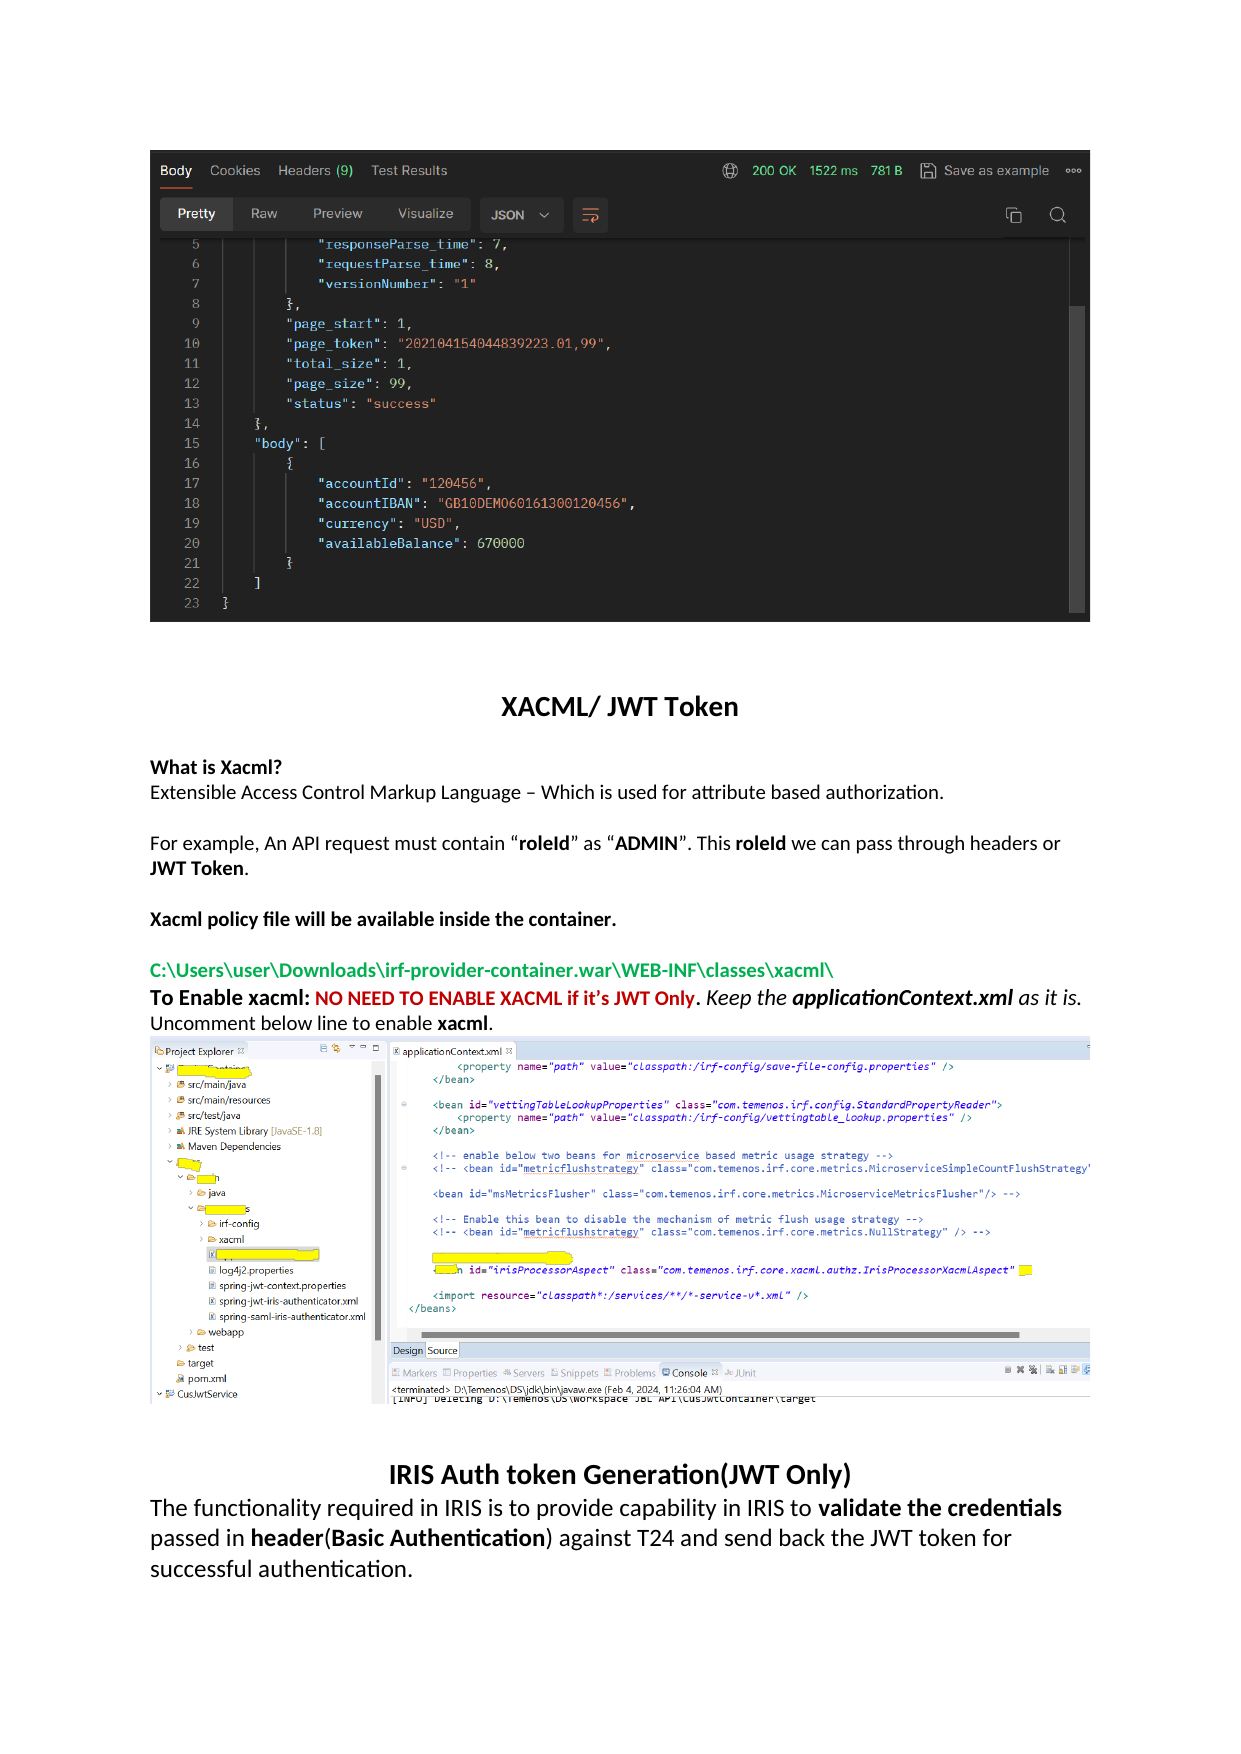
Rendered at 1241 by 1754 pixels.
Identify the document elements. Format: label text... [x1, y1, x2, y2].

text Uncomment below line to enable xacml. [150, 1011, 1090, 1036]
picture [150, 1036, 1091, 1404]
text Xacml policy file will be available inside the container. [150, 906, 1090, 932]
text The functionality required in IRIS is to provide capability in IRIS to validate the credentials passed in header(Basic Authentication) against T24 and send back the JWT token for successful authentication. [150, 1492, 1090, 1583]
text What is Xacml? [150, 754, 1090, 779]
text Extensible Access Control Markup Language – Which is used for attribute based authorization. [150, 779, 1090, 805]
text C:\Users\user\Downloads\irf-provider-container.war\WEB-INF\classes\xacml\ [150, 957, 1090, 983]
text IRIS Auth token Generation(JWT Only) [150, 1456, 1090, 1492]
text XACML/ JWT Token [150, 688, 1090, 723]
picture [150, 150, 1091, 622]
text To Enable xacml: NO NEED TO ENABLE XACML if it’s JWT Only. Keep the applicationContext.xml as it is. [150, 983, 1090, 1011]
text For example, An API request must contain “roleId” as “ADMIN”. This roleId we can pass through headers or JWT Token. [150, 830, 1090, 881]
